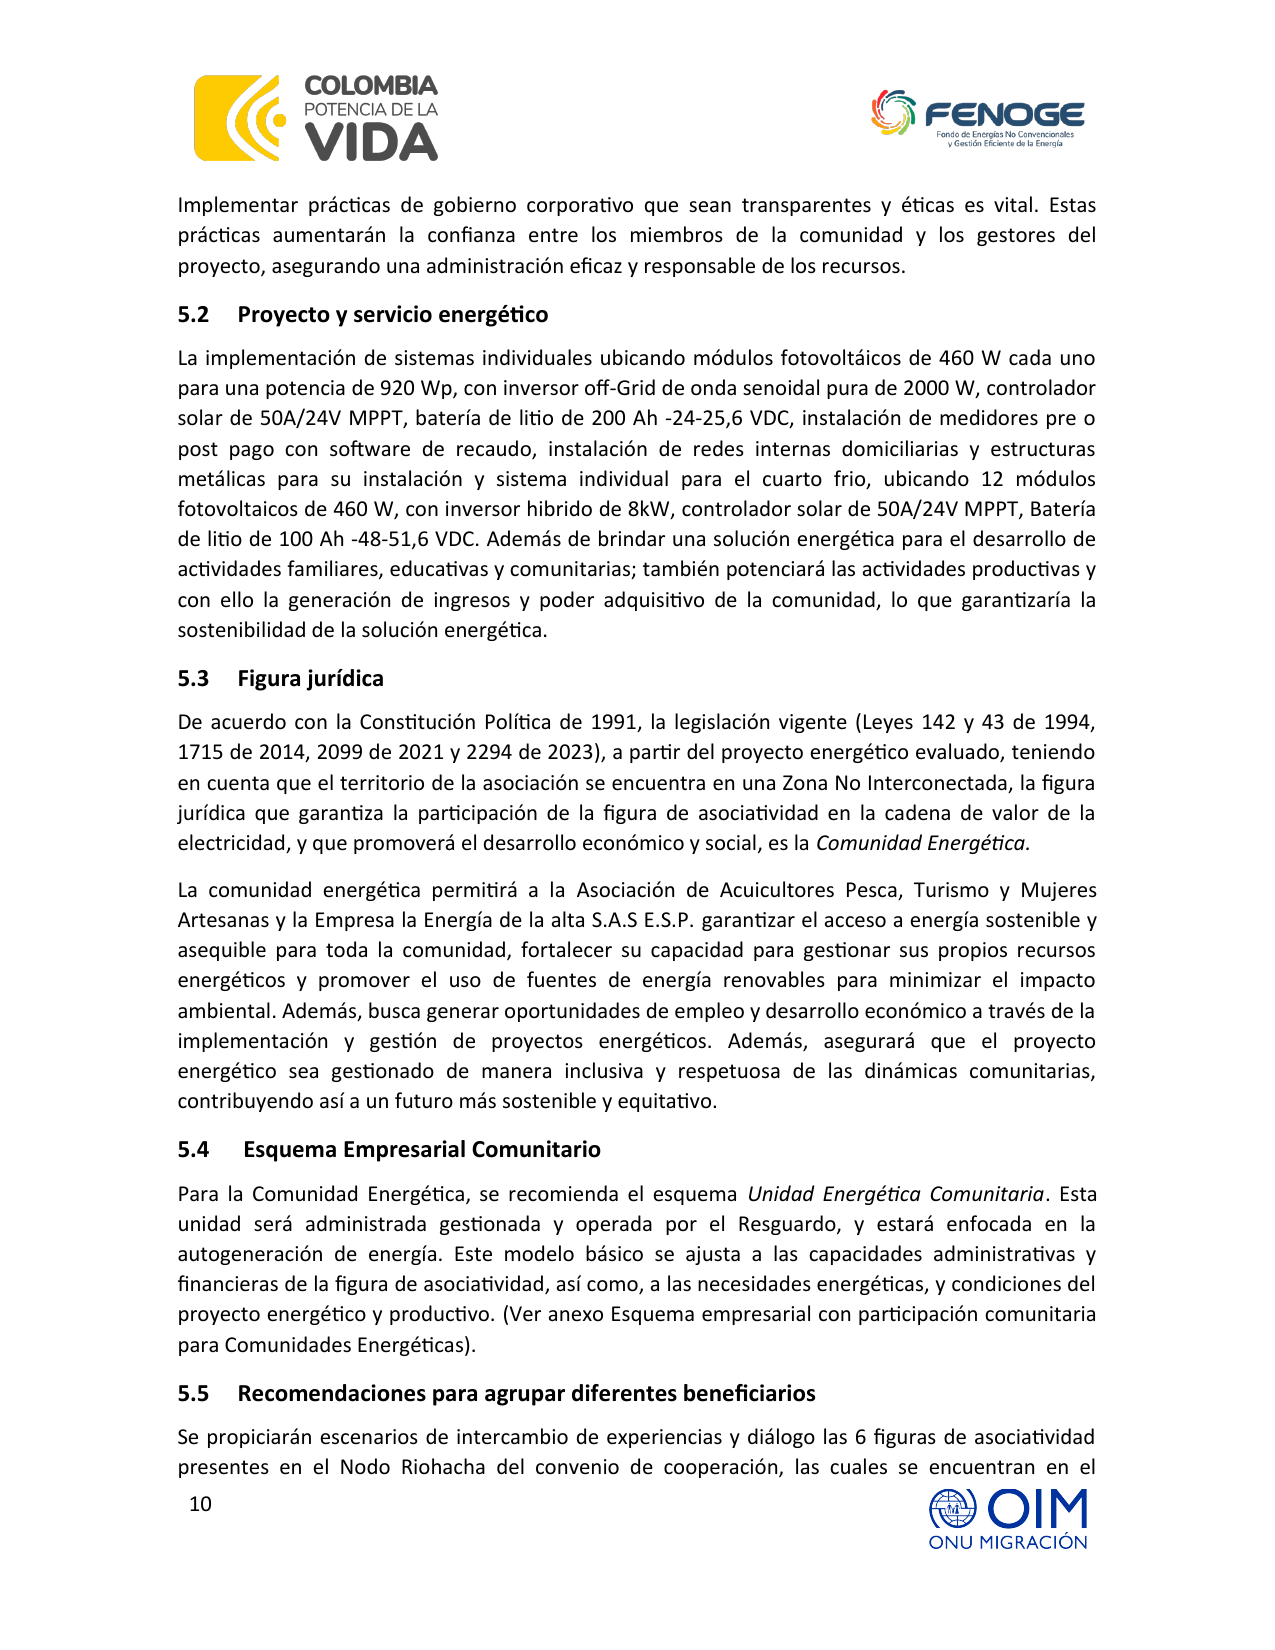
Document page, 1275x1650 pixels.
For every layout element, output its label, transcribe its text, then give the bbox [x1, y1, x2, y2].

subtitle Esquema Empresarial Comunitario [177, 1133, 1098, 1164]
picture [870, 88, 1087, 148]
picture [929, 1489, 1087, 1549]
text La implementación de sistemas individuales ubicando módulos fotovoltáicos de 460 W cada uno para una potencia de 920 Wp, con inversor off-Grid de onda senoidal pura de 2000 W, controlador solar de 50A/24V MPPT, batería de litio de 200 Ah -24-25,6 VDC, instalación de medidores pre o post pago con software de recaudo, instalación de redes internas domiciliarias y estructuras metálicas para su instalación y sistema individual para el cuarto frio, ubicando 12 módulos fotovoltaicos de 460 W, con inversor hibrido de 8kW, controlador solar de 50A/24V MPPT, Batería de litio de 100 Ah -48-51,6 VDC. Además de brindar una solución energética para el desarrollo de actividades familiares, educativas y comunitarias; también potenciará las actividades productivas y con ello la generación de ingresos y poder adquisitivo de la comunidad, lo que garantizaría la sostenibilidad de la solución energética. [177, 343, 1098, 643]
text Implementar prácticas de gobierno corporativo que sean transparentes y éticas es vital. Estas prácticas aumentarán la confianza entre los miembros de la comunidad y los gestores del proyecto, asegurando una administración eficaz y responsable de los recursos. [177, 190, 1098, 279]
text Para la Comunidad Energética, se recomienda el esquema Unidad Energética Comunitaria. Esta unidad será administrada gestionada y operada por el Resguardo, y estará enfocada en la autogeneración de energía. Este modelo básico se ajusta a las capacidades administrativas y financieras de la figura de asociatividad, así como, a las necesidades energéticas, y condiciones del proyecto energético y productivo. (Ver anexo Esquema empresarial con participación comunitaria para Comunidades Energéticas). [177, 1179, 1098, 1358]
subtitle Proyecto y servicio energético [177, 298, 1098, 328]
subtitle Recomendaciones para agrupar diferentes beneficiarios [177, 1377, 1098, 1407]
text La comunidad energética permitirá a la Asociación de Acuicultores Pesca, Turismo y Mujeres Artesanas y la Empresa la Energía de la alta S.A.S E.S.P. garantizar el acceso a energía sostenible y asequible para toda la comunidad, fortalecer su capacidad para gestionar sus propios recursos energéticos y promover el uso de fuentes de energía renovables para minimizar el impacto ambiental. Además, busca generar oportunidades de empleo y desarrollo económico a través de la implementación y gestión de proyectos energéticos. Además, asegurará que el proyecto energético sea gestionado de manera inclusiva y respetuosa de las dinámicas comunitarias, contribuyendo así a un futuro más sostenible y equitativo. [177, 875, 1098, 1114]
subtitle Figura jurídica [177, 662, 1098, 692]
picture [188, 73, 444, 163]
text De acuerdo con la Constitución Política de 1991, la legislación vigente (Leyes 142 y 43 de 1994, 1715 de 2014, 2099 de 2021 y 2294 de 2023), a partir del proyecto energético evaluado, teniendo en cuenta que el territorio de la asociación se encuentra en una Zona No Interconectada, la figura jurídica que garantiza la participación de la figura de asociatividad en la cadena de valor de la electricidad, y que promoverá el desarrollo económico y social, es la Comunidad Energética. [177, 707, 1098, 856]
